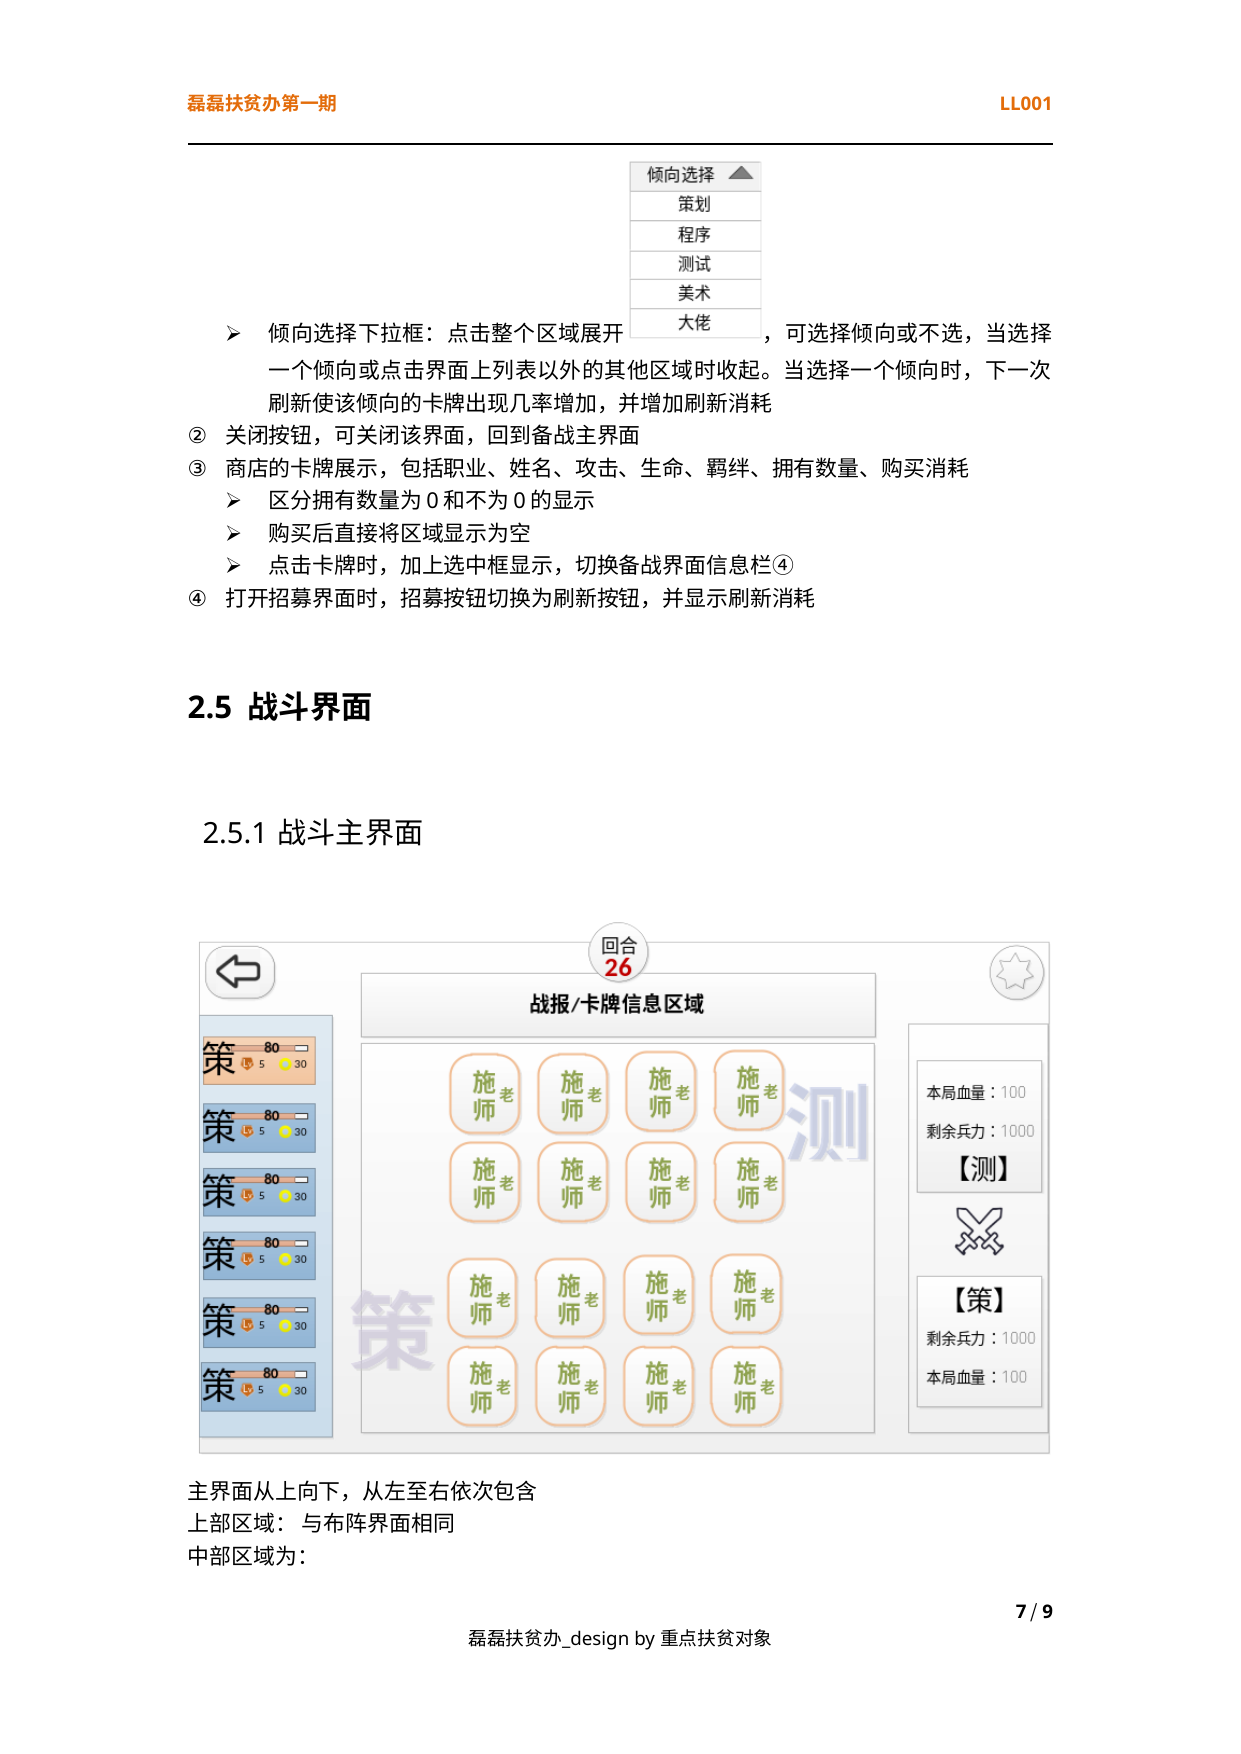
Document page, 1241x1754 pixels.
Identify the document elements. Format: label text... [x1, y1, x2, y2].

list 购买后直接将区域显示为空 [225, 516, 1053, 548]
subtitle 战斗主界面 [202, 798, 1053, 863]
list 点击卡牌时，加上选中框显示，切换备战界面信息栏④ [225, 548, 1053, 581]
list 商店的卡牌展示，包括职业、姓名、攻击、生命、羁绊、拥有数量、购买消耗 [187, 451, 1053, 483]
subtitle 战斗界面 [187, 673, 1053, 738]
text 中部区域为： [187, 1538, 1053, 1571]
list 区分拥有数量为0和不为0的显示 [225, 483, 1053, 516]
list 关闭按钮，可关闭该界面，回到备战主界面 [187, 418, 1053, 451]
list 打开招募界面时，招募按钮切换为刷新按钮，并显示刷新消耗 [187, 581, 1053, 613]
text 上部区域： 与布阵界面相同 [187, 1506, 1053, 1538]
list 倾向选择下拉框：点击整个区域展开，可选择倾向或不选，当选择一个倾向或点击界面上列表以外的其他区域时收起。当选择一个倾向时，下一次刷新使该倾向的卡牌出现几率增加，并增加刷新消耗 [225, 158, 1053, 418]
text 主界面从上向下，从左至右依次包含 [187, 1473, 1053, 1506]
